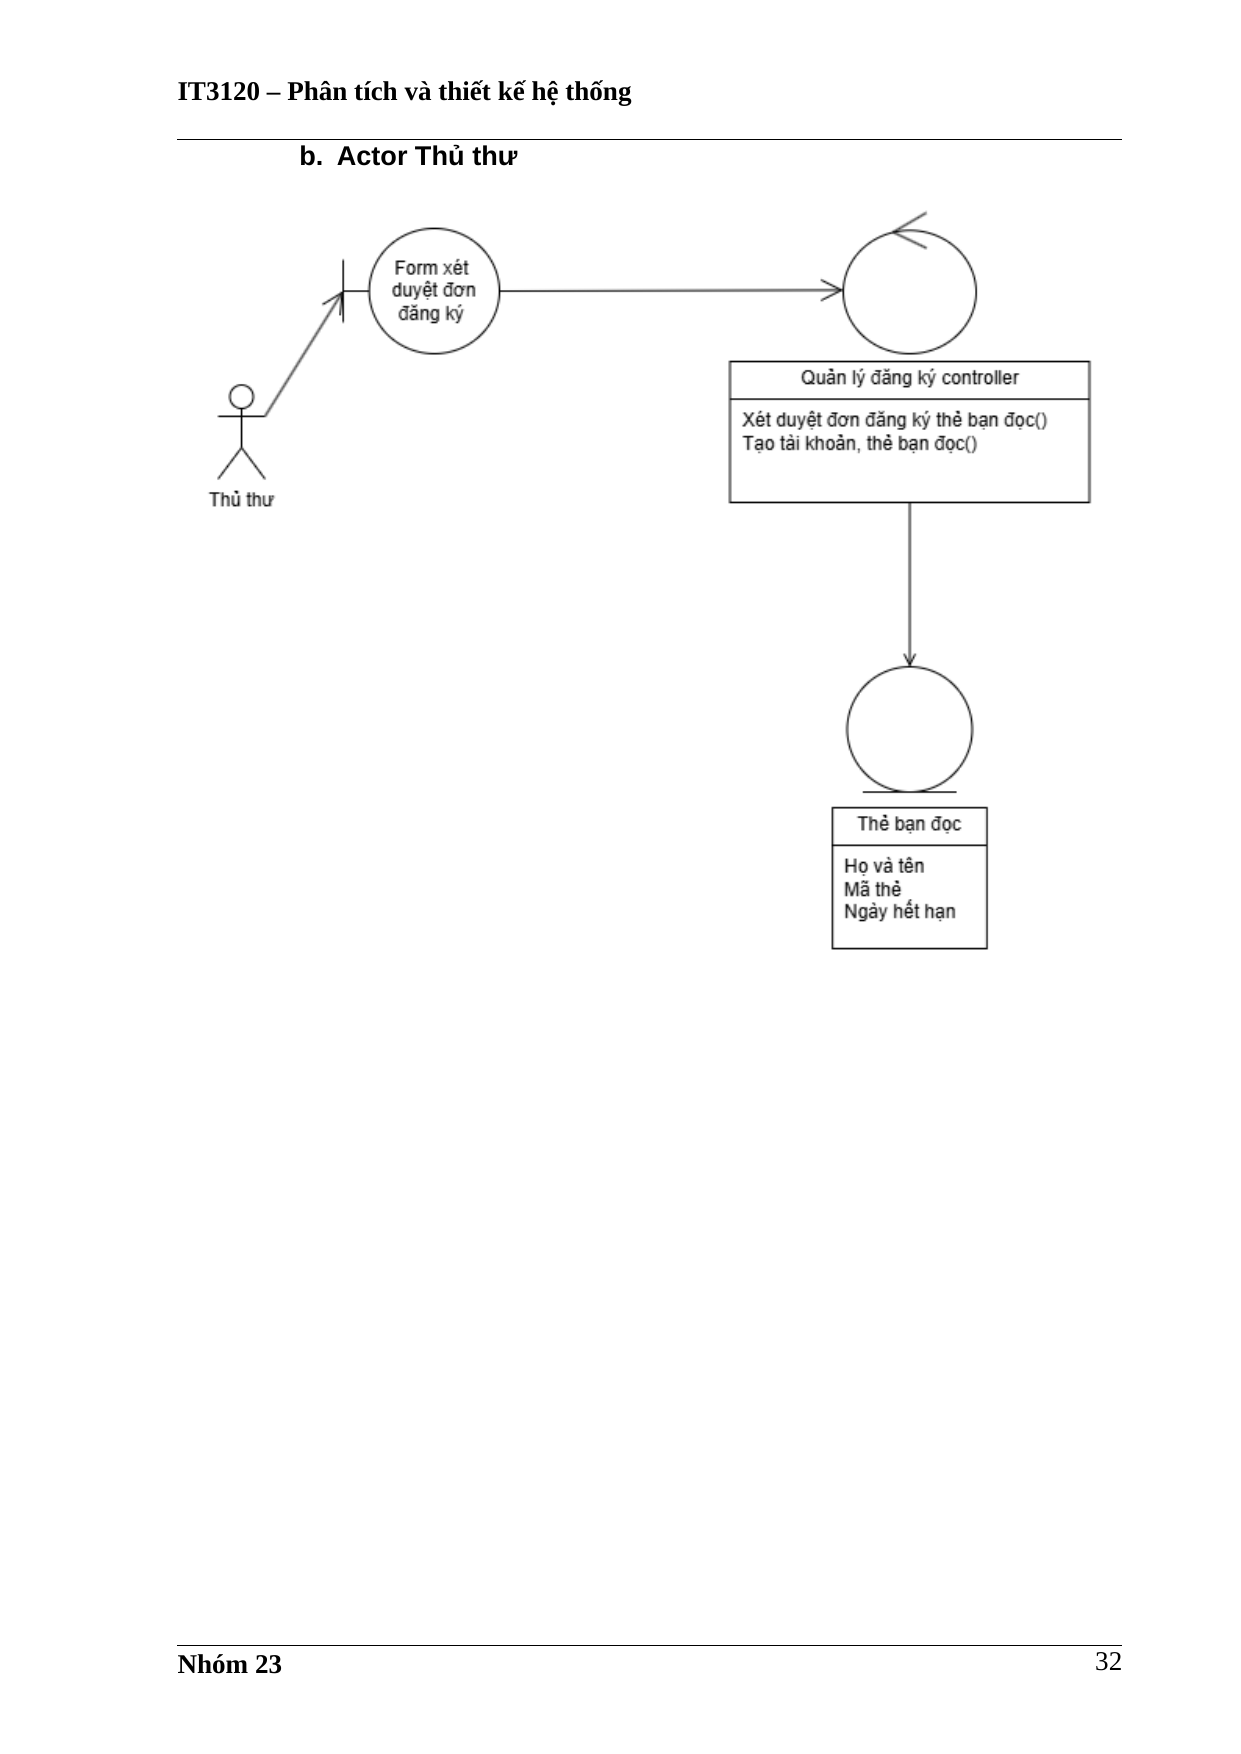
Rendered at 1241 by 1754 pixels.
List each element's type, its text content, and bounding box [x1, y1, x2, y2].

subtitle Actor Thủ thư [299, 140, 1122, 172]
picture [177, 182, 1121, 981]
